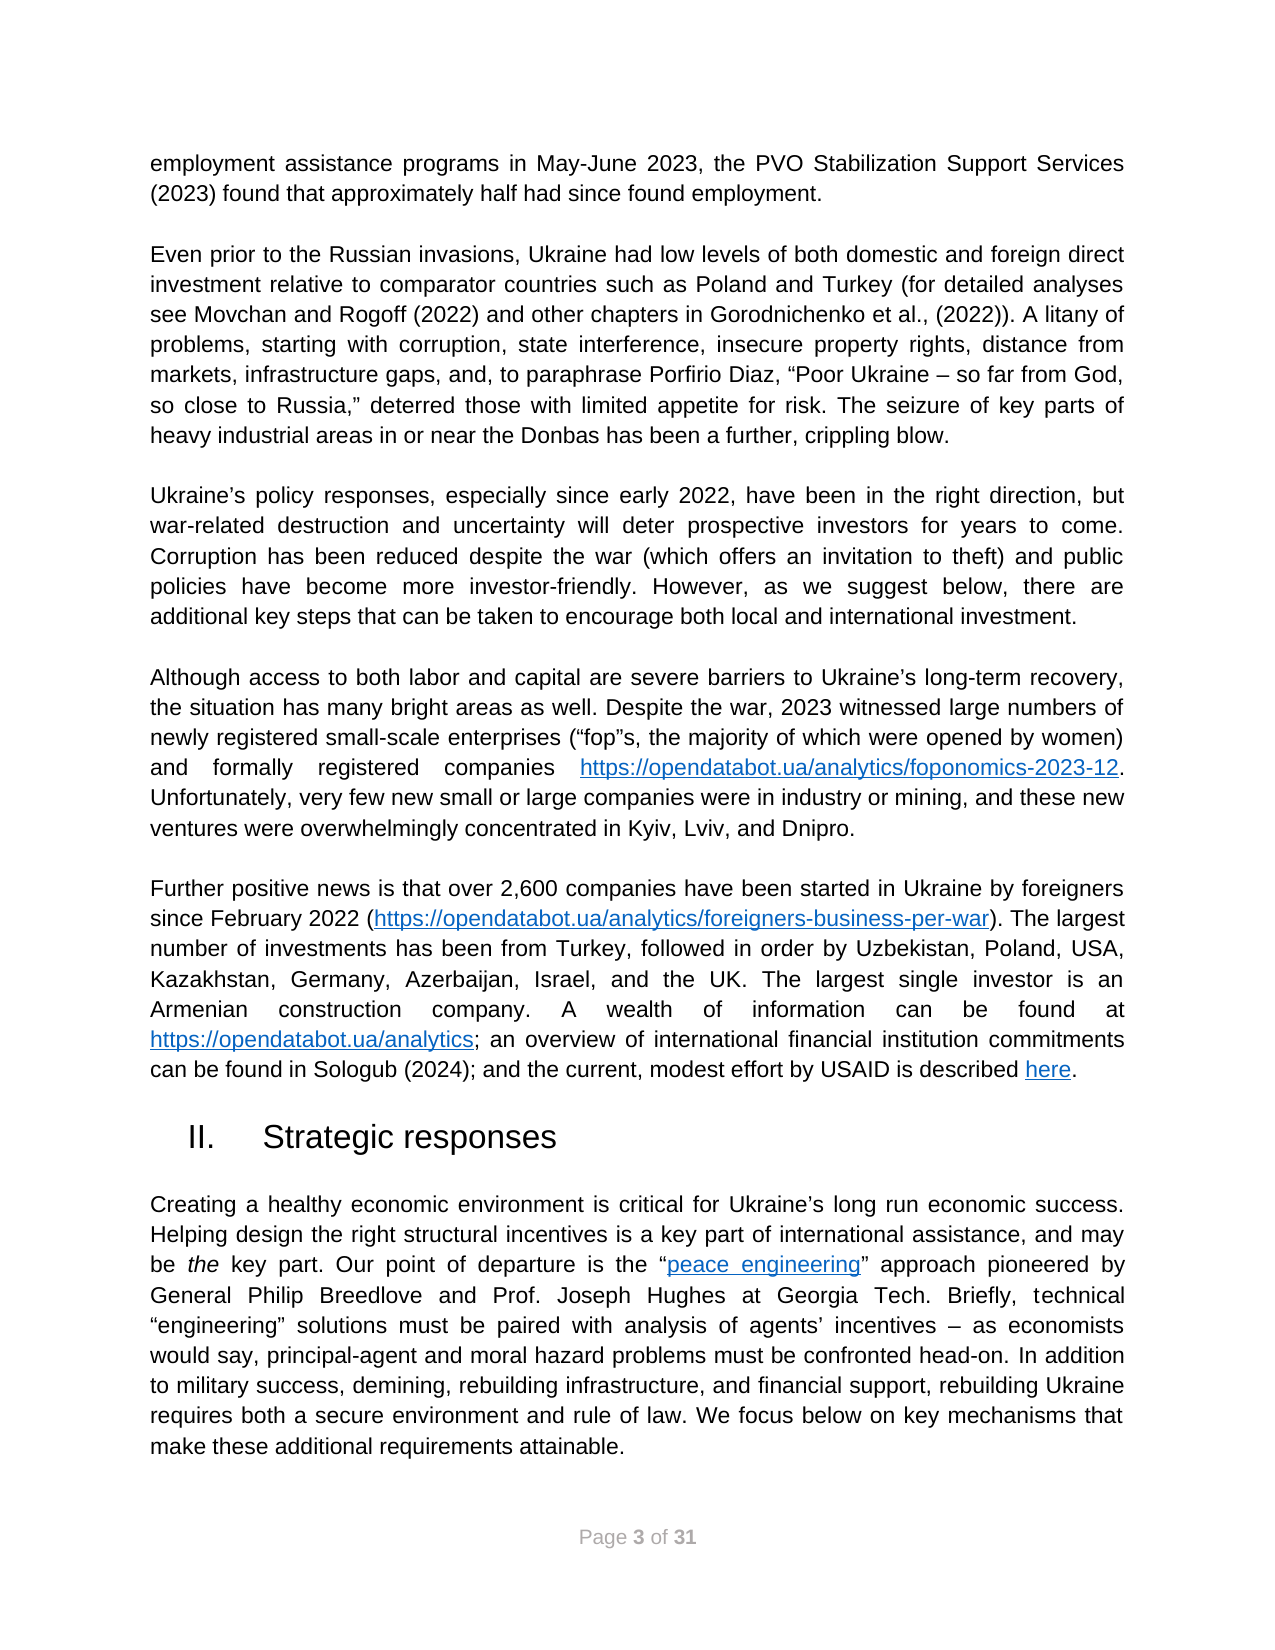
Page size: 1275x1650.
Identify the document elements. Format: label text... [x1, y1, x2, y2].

text Further positive news is that over 2,600 companies have been started in Ukraine by foreigners since February 2022 (https://opendatabot.ua/analytics/foreigners-business-per-war). The largest number of investments has been from Turkey, followed in order by Uzbekistan, Poland, USA, Kazakhstan, Germany, Azerbaijan, Israel, and the UK. The largest single investor is an Armenian construction company. A wealth of information can be found at https://opendatabot.ua/analytics; an overview of international financial institution commitments can be found in Sologub (2024); and the current, modest effort by USAID is described here. [150, 875, 1125, 1083]
text Ukraine’s policy responses, especially since early 2022, have been in the right direction, but war-related destruction and uncertainty will deter prospective investors for years to come. Corruption has been reduced despite the war (which offers an invitation to theft) and public policies have become more investor-friendly. However, as we suggest below, there are additional key steps that can be taken to encourage both local and international investment. [150, 482, 1125, 629]
text Although access to both labor and capital are severe barriers to Ukraine’s long-term recovery, the situation has many bright areas as well. Despite the war, 2023 witnessed large numbers of newly registered small-scale enterprises (“fop”s, the majority of which were opened by women) and formally registered companies https://opendatabot.ua/analytics/foponomics-2023-12. Unfortunately, very few new small or large companies were in industry or mining, and these new ventures were overwhelmingly concentrated in Kyiv, Lviv, and Dnipro. [150, 663, 1125, 841]
list Strategic responses [187, 1117, 1125, 1155]
text Creating a healthy economic environment is critical for Ukraine’s long run economic success. Helping design the right structural incentives is a key part of international assistance, and may be the key part. Our point of departure is the “peace engineering” approach pioneered by General Philip Breedlove and Prof. Joseph Hughes at Georgia Tech. Briefly, technical “engineering” solutions must be paired with analysis of agents’ incentives – as economists would say, principal-agent and moral hazard problems must be confronted head-on. In addition to military success, demining, rebuilding infrastructure, and financial support, rebuilding Ukraine requires both a secure environment and rule of law. We focus below on key mechanisms that make these additional requirements attainable. [150, 1191, 1125, 1459]
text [150, 150, 1125, 207]
text Even prior to the Russian invasions, Ukraine had low levels of both domestic and foreign direct investment relative to comparator countries such as Poland and Turkey (for detailed analyses see Movchan and Rogoff (2022) and other chapters in Gorodnichenko et al., (2022)). A litany of problems, starting with corruption, state interference, insecure property rights, distance from markets, infrastructure gaps, and, to paraphrase Porfirio Diaz, “Poor Ukraine – so far from God, so close to Russia,” deterred those with limited appetite for risk. The seizure of key parts of heavy industrial areas in or near the Donbas has been a further, crippling blow. [150, 241, 1125, 448]
